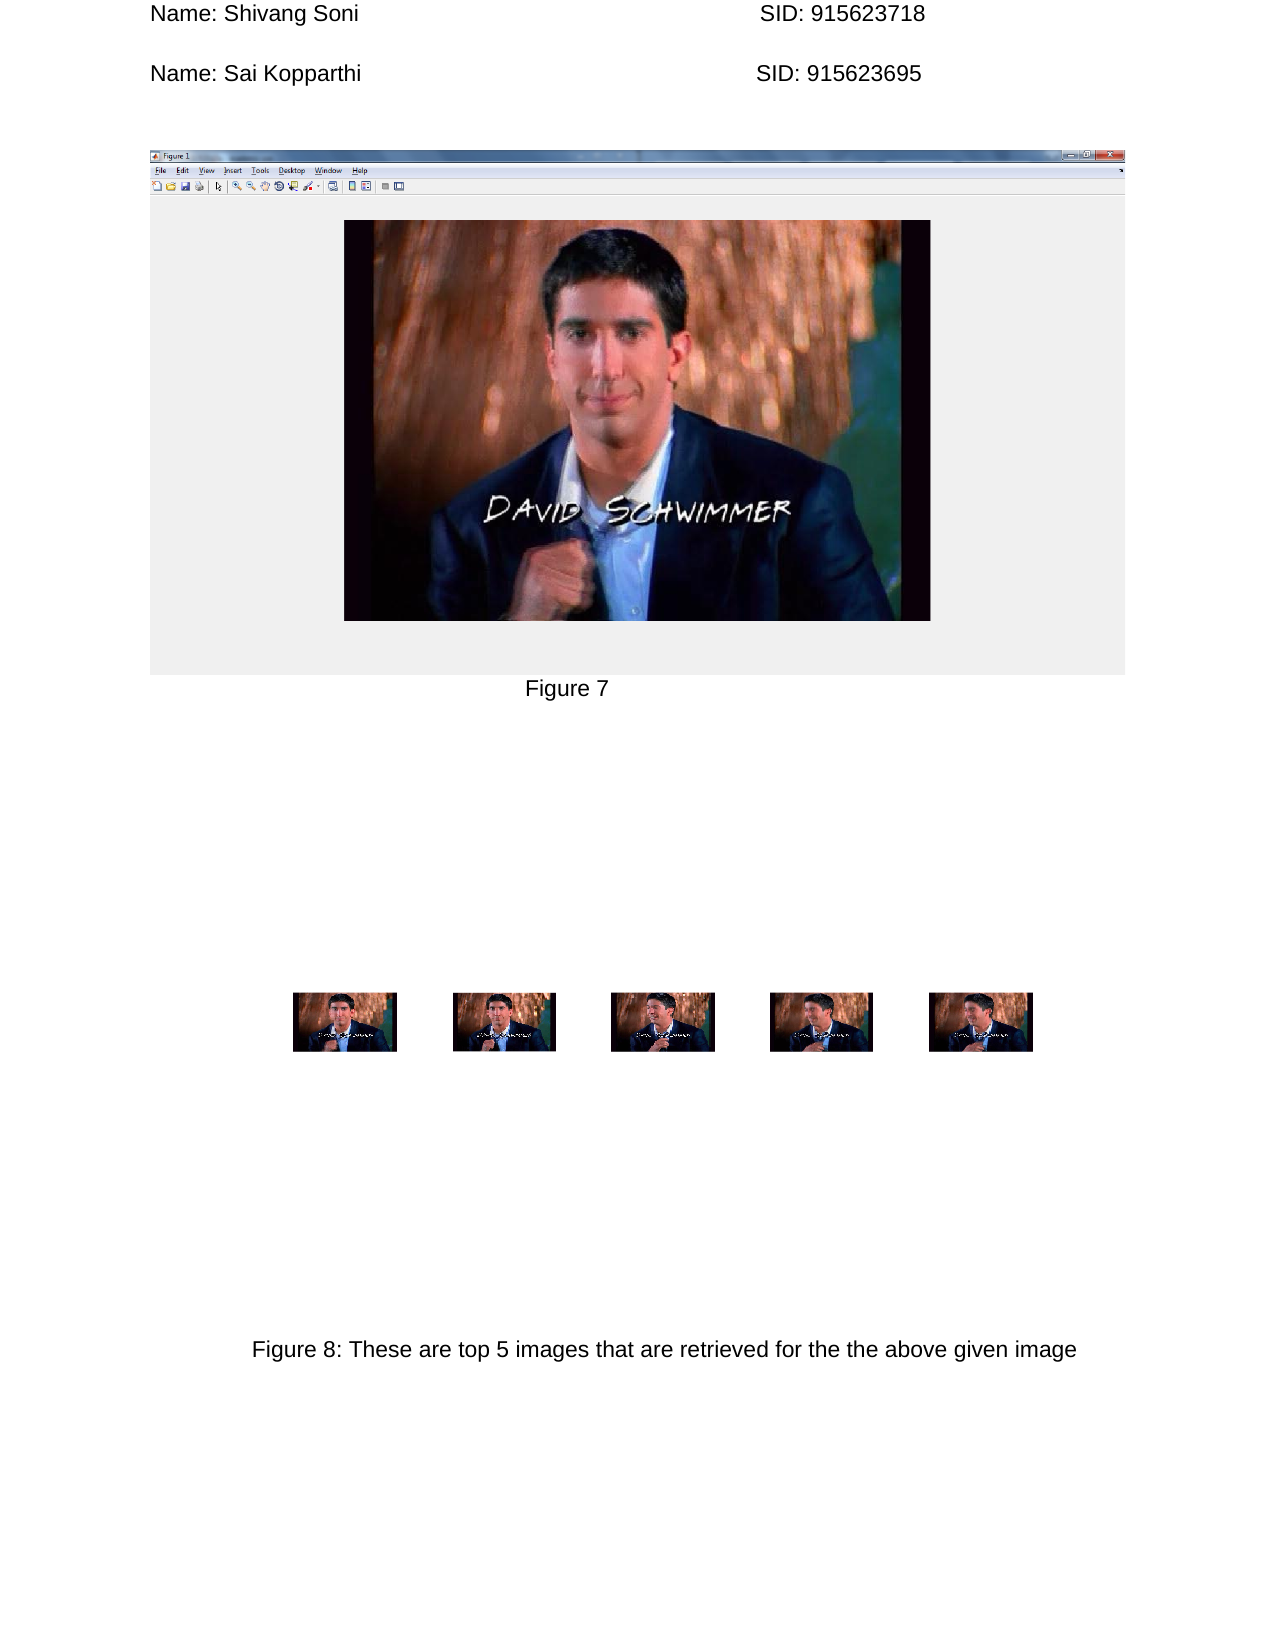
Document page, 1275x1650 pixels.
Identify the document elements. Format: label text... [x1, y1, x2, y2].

text Figure 8: These are top 5 images that are retrieved for the the above given image [150, 1337, 1125, 1363]
picture [150, 727, 1125, 1337]
picture [150, 150, 1125, 675]
text Figure 7 [150, 675, 1125, 701]
